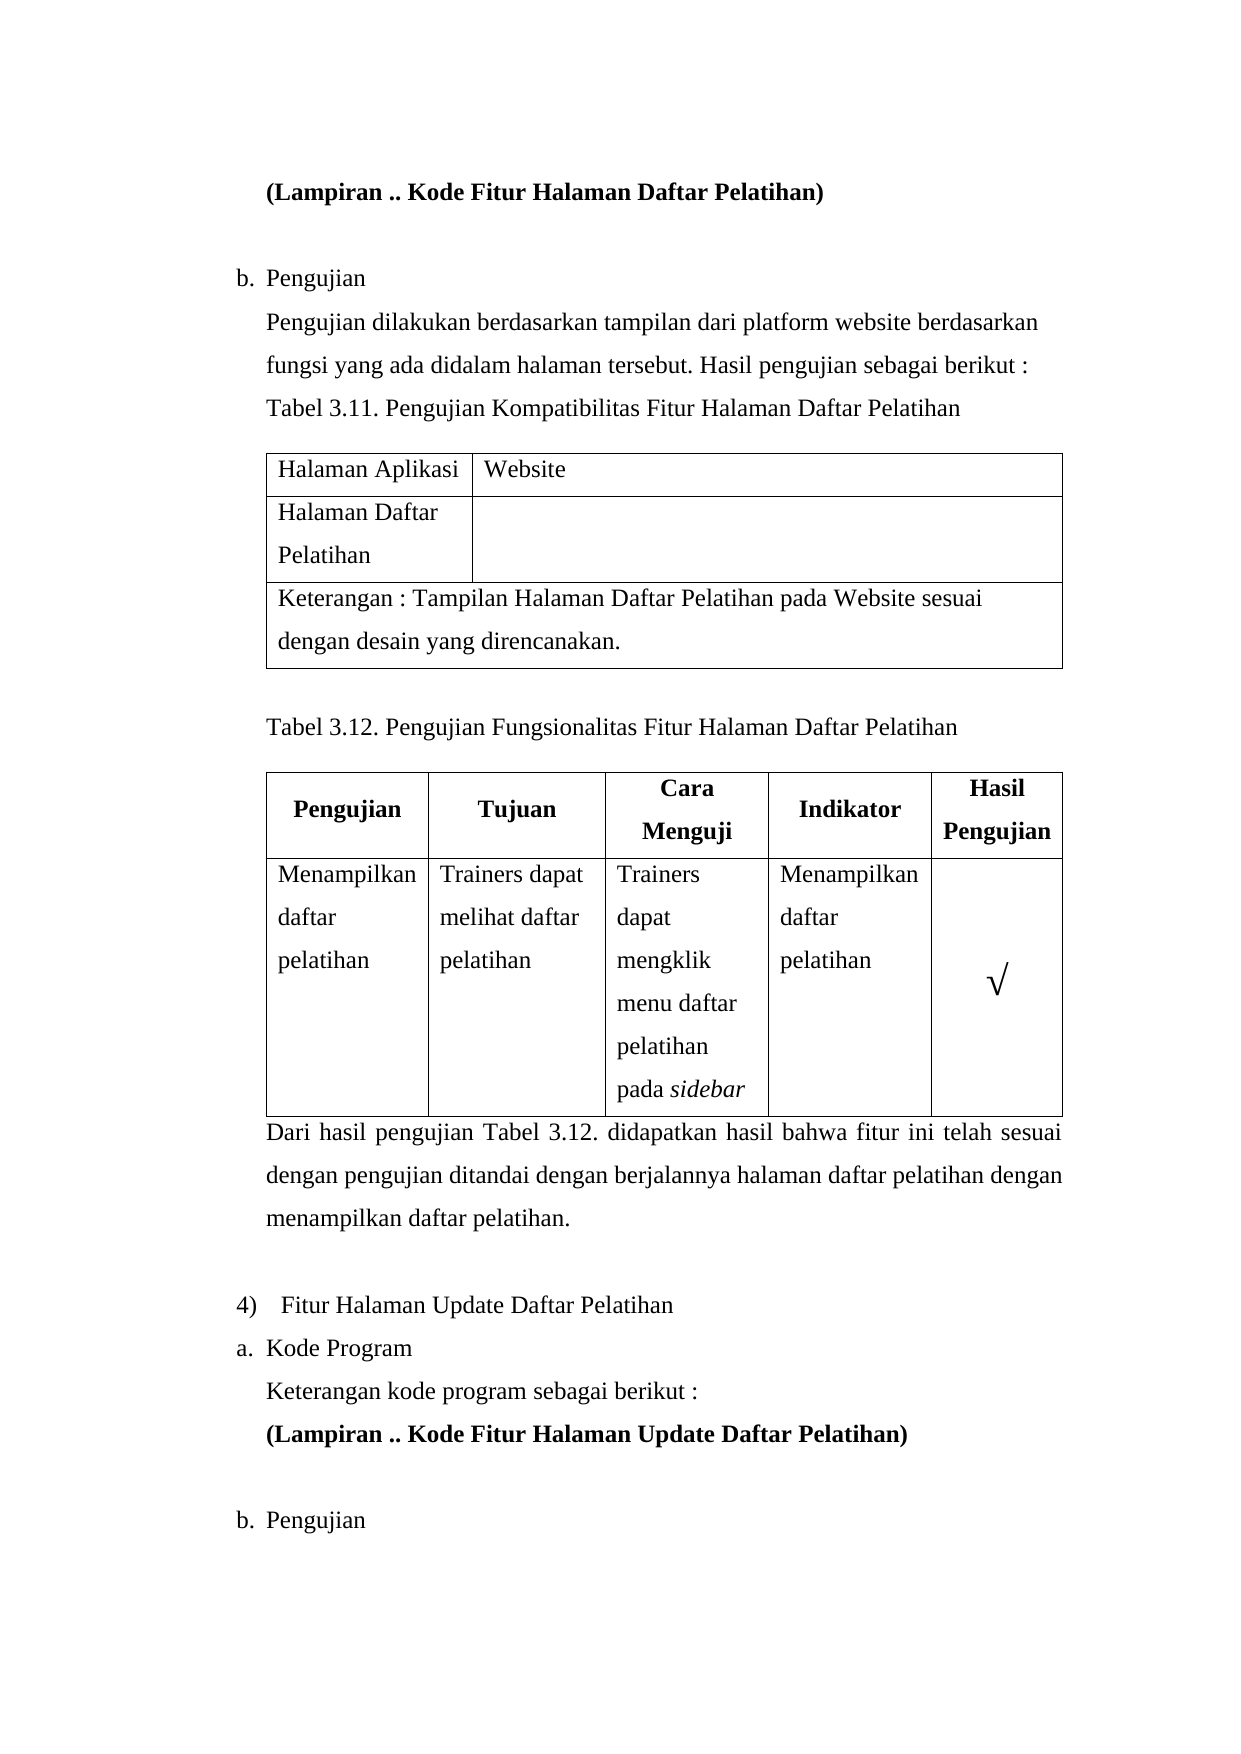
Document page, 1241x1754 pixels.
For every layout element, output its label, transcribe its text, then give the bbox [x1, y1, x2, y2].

table_cell Trainers dapat mengklik menu daftar pelatihan pada sidebar [606, 859, 768, 1116]
list (Lampiran .. Kode Fitur Halaman Update Daftar Pelatihan) [266, 1419, 1063, 1448]
table_cell √ [932, 859, 1062, 1116]
table_cell [473, 497, 1062, 582]
list Pengujian [236, 263, 1063, 292]
table_cell Menampilkan daftar pelatihan [769, 859, 931, 1116]
table_header Website [473, 454, 1062, 496]
list Keterangan kode program sebagai berikut : [266, 1376, 1063, 1405]
table_cell Halaman Daftar Pelatihan [267, 497, 472, 582]
table_header Pengujian [267, 773, 428, 858]
table_header Tujuan [429, 773, 605, 858]
list Kode Program [236, 1333, 1063, 1362]
table_header Cara Menguji [606, 773, 768, 858]
list Pengujian [236, 1505, 1063, 1534]
table_cell Keterangan : Tampilan Halaman Daftar Pelatihan pada Website sesuai dengan desain yang direncanakan. [267, 583, 1062, 668]
list Tabel 3.11. Pengujian Kompatibilitas Fitur Halaman Daftar Pelatihan [266, 393, 1063, 422]
table_header Indikator [769, 773, 931, 858]
table_header Halaman Aplikasi [267, 454, 472, 496]
table_cell Menampilkan daftar pelatihan [267, 859, 428, 1116]
list Tabel 3.12. Pengujian Fungsionalitas Fitur Halaman Daftar Pelatihan [266, 712, 1063, 741]
list Dari hasil pengujian Tabel 3.12. didapatkan hasil bahwa fitur ini telah sesuai dengan pengujian ditandai dengan berjalannya halaman daftar pelatihan dengan menampilkan daftar pelatihan. [266, 1117, 1063, 1232]
table_header Hasil Pengujian [932, 773, 1062, 858]
list Pengujian dilakukan berdasarkan tampilan dari platform website berdasarkan fungsi yang ada didalam halaman tersebut. Hasil pengujian sebagai berikut : [266, 307, 1063, 378]
list Fitur Halaman Update Daftar Pelatihan [236, 1290, 1063, 1318]
list (Lampiran .. Kode Fitur Halaman Daftar Pelatihan) [266, 177, 1063, 206]
table_cell Trainers dapat melihat daftar pelatihan [429, 859, 605, 1116]
